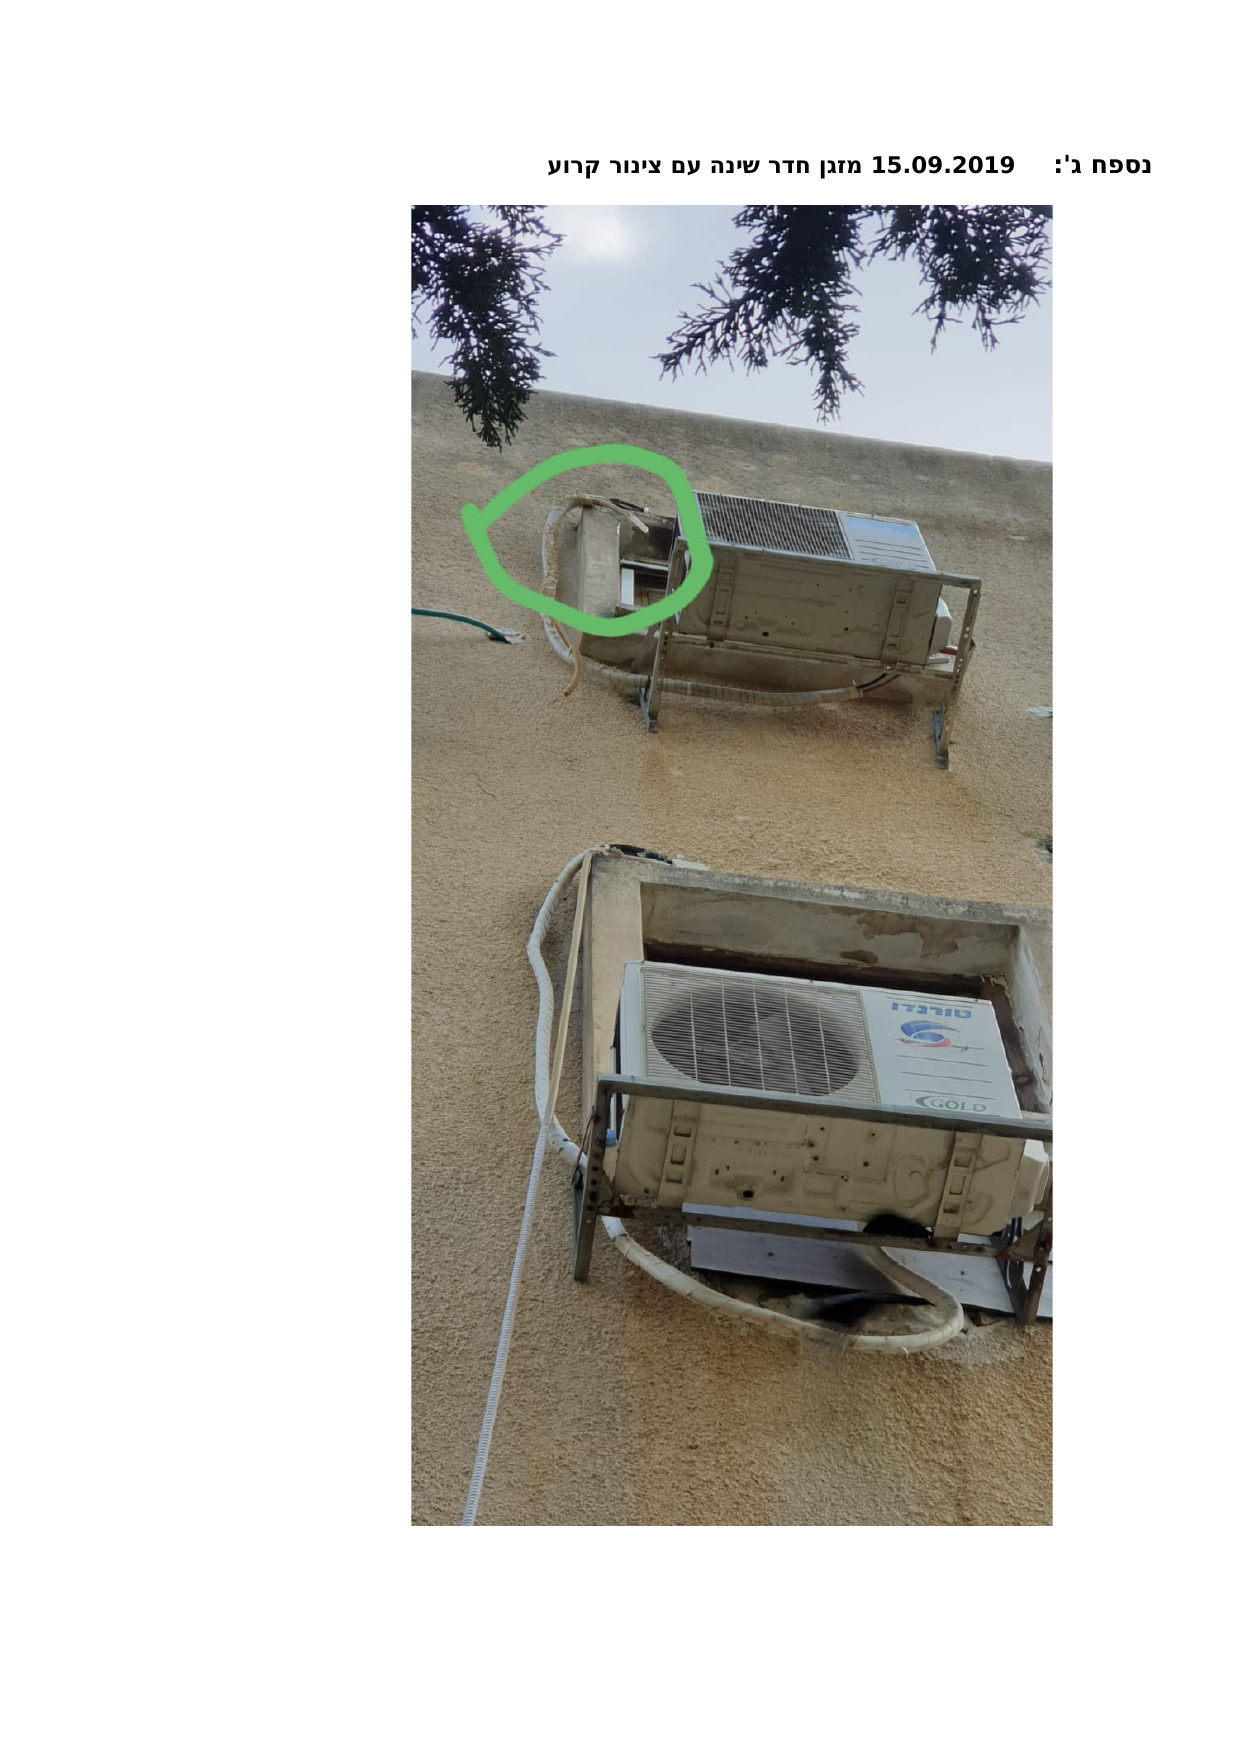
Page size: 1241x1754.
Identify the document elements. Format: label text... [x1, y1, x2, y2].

picture [411, 205, 1053, 1526]
text 15.09.2019 מזגן חדר שינה עם צינור קרוע [150, 150, 1053, 179]
